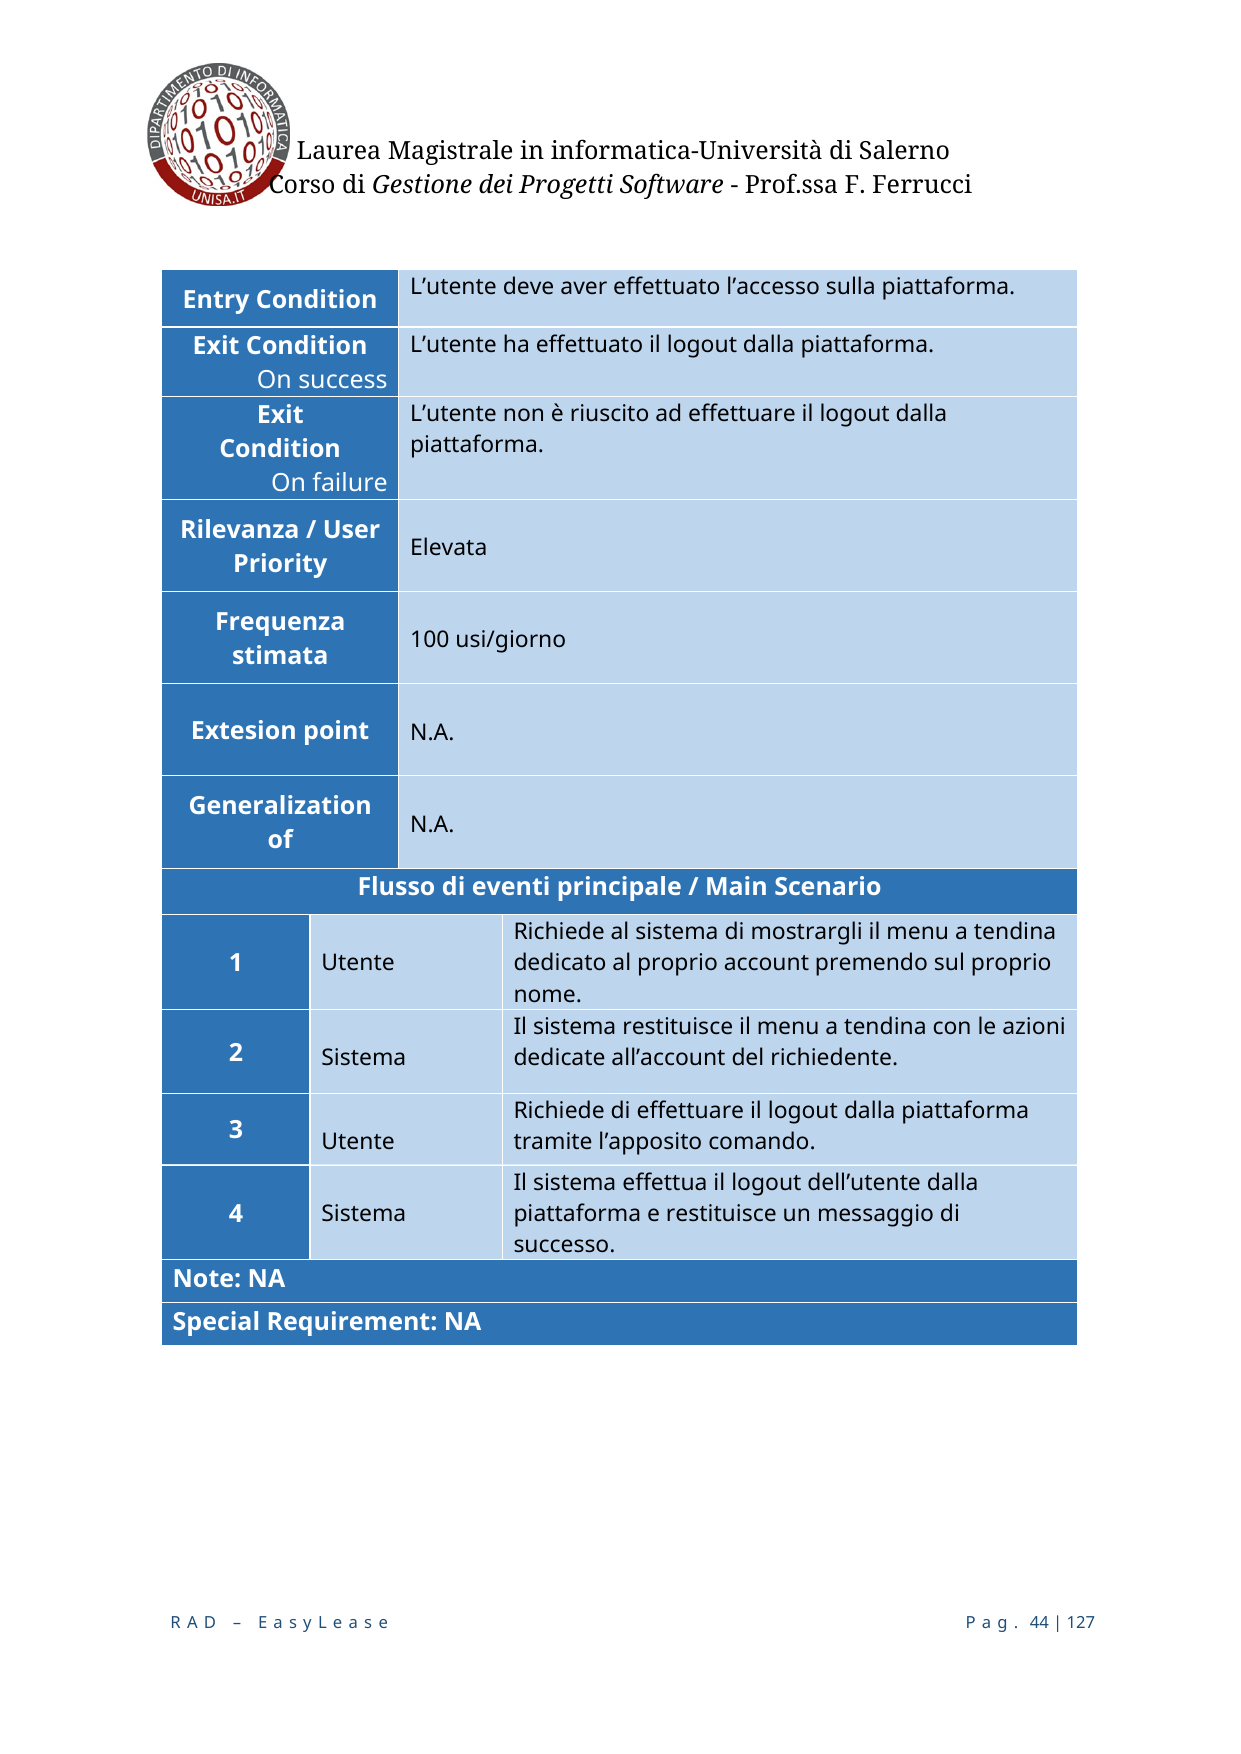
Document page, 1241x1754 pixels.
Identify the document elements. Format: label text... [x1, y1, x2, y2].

table_cell Il sistema restituisce il menu a tendina con le azioni dedicate all’account del richiedente. [503, 1010, 1077, 1093]
table_cell Exit Condition On success [162, 328, 398, 396]
table_cell Elevata [399, 500, 1077, 591]
table_cell 4 [162, 1166, 309, 1259]
table_cell Sistema [311, 1166, 502, 1259]
table_cell Il sistema effettua il logout dell’utente dalla piattaforma e restituisce un messaggio di successo. [503, 1166, 1077, 1259]
table_cell L’utente deve aver effettuato l’accesso sulla piattaforma. [399, 270, 1077, 326]
table_cell L’utente non è riuscito ad effettuare il logout dalla piattaforma. [399, 397, 1077, 499]
table_cell Sistema [311, 1010, 502, 1093]
table_cell Note: NA [162, 1260, 1077, 1302]
table_cell Richiede di effettuare il logout dalla piattaforma tramite l’apposito comando. [503, 1094, 1077, 1164]
table_cell 3 [162, 1094, 309, 1164]
table_cell Utente [311, 915, 502, 1009]
table_cell Special Requirement: NA [162, 1303, 1077, 1345]
table_cell Exit Condition On failure [162, 397, 398, 499]
table_cell 100 usi/giorno [399, 592, 1077, 683]
table_cell N.A. [399, 684, 1077, 775]
table_cell N.A. [399, 776, 1077, 868]
table_cell Rilevanza / User Priority [162, 500, 398, 591]
table_cell Frequenza stimata [162, 592, 398, 683]
table_cell Utente [311, 1094, 502, 1164]
table_cell Entry Condition [162, 270, 398, 326]
table_cell Generalization of [162, 776, 398, 868]
table_cell Richiede al sistema di mostrargli il menu a tendina dedicato al proprio account premendo sul proprio nome. [503, 915, 1077, 1009]
table_cell 2 [162, 1010, 309, 1093]
table_cell Extesion point [162, 684, 398, 775]
table_cell Flusso di eventi principale / Main Scenario [162, 869, 1077, 914]
table_cell 1 [162, 915, 309, 1009]
table_cell L’utente ha effettuato il logout dalla piattaforma. [399, 328, 1077, 396]
picture [147, 63, 290, 206]
